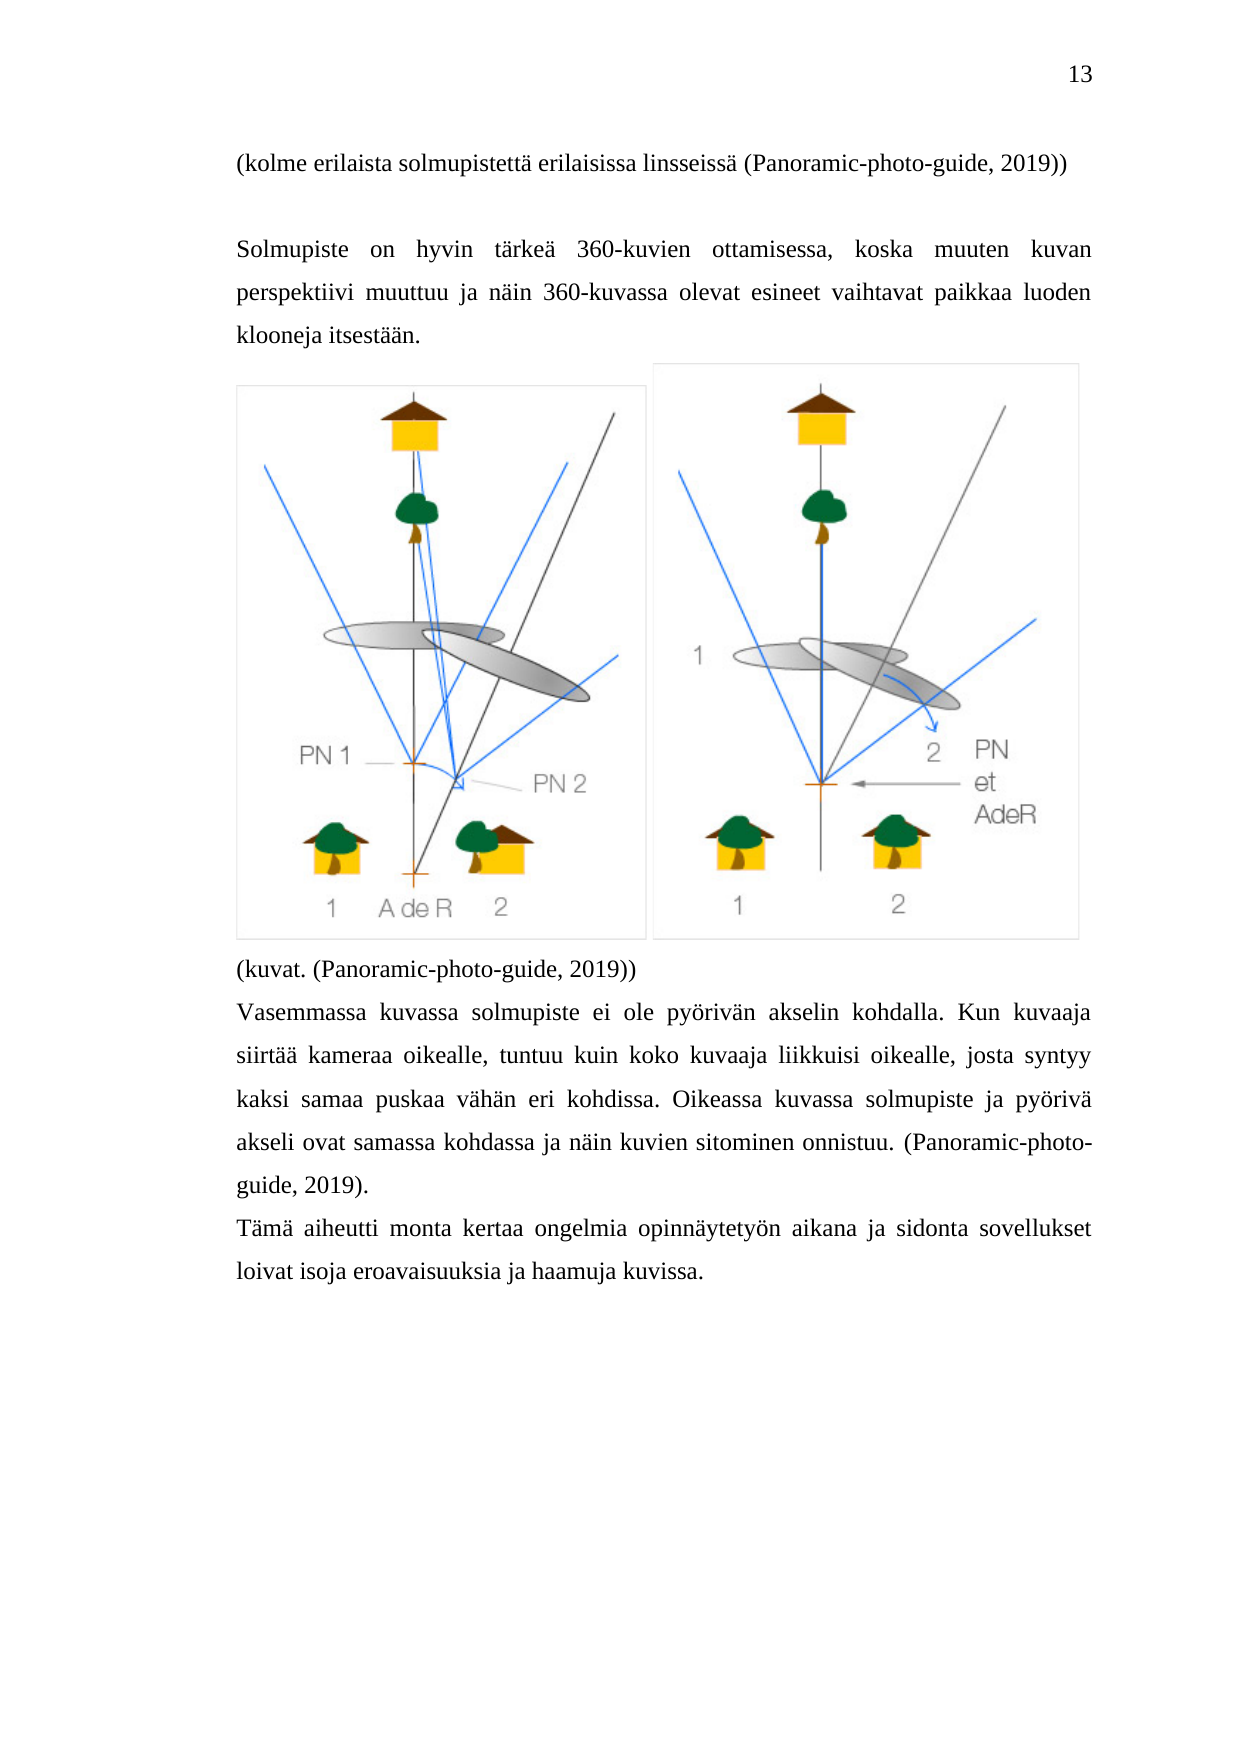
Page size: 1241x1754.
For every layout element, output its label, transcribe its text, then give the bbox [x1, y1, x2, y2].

picture [652, 363, 1080, 940]
text Vasemmassa kuvassa solmupiste ei ole pyörivän akselin kohdalla. Kun kuvaaja siirtää kameraa oikealle, tuntuu kuin koko kuvaaja liikkuisi oikealle, josta syntyy kaksi samaa puskaa vähän eri kohdissa. Oikeassa kuvassa solmupiste ja pyörivä akseli ovat samassa kohdassa ja näin kuvien sitominen onnistuu. . [236, 997, 1092, 1199]
text (kuvat.) [236, 954, 1092, 983]
text Solmupiste on hyvin tärkeä 360-kuvien ottamisessa, koska muuten kuvan perspektiivi muuttuu ja näin 360-kuvassa olevat esineet vaihtavat paikkaa luoden klooneja itsestään. [236, 234, 1092, 349]
text (kolme erilaista solmupistettä erilaisissa linsseissä) [236, 148, 1092, 176]
text Tämä aiheutti monta kertaa ongelmia opinnäytetyön aikana ja sidonta sovellukset loivat isoja eroavaisuuksia ja haamuja kuvissa. [236, 1213, 1092, 1285]
picture [236, 385, 647, 940]
